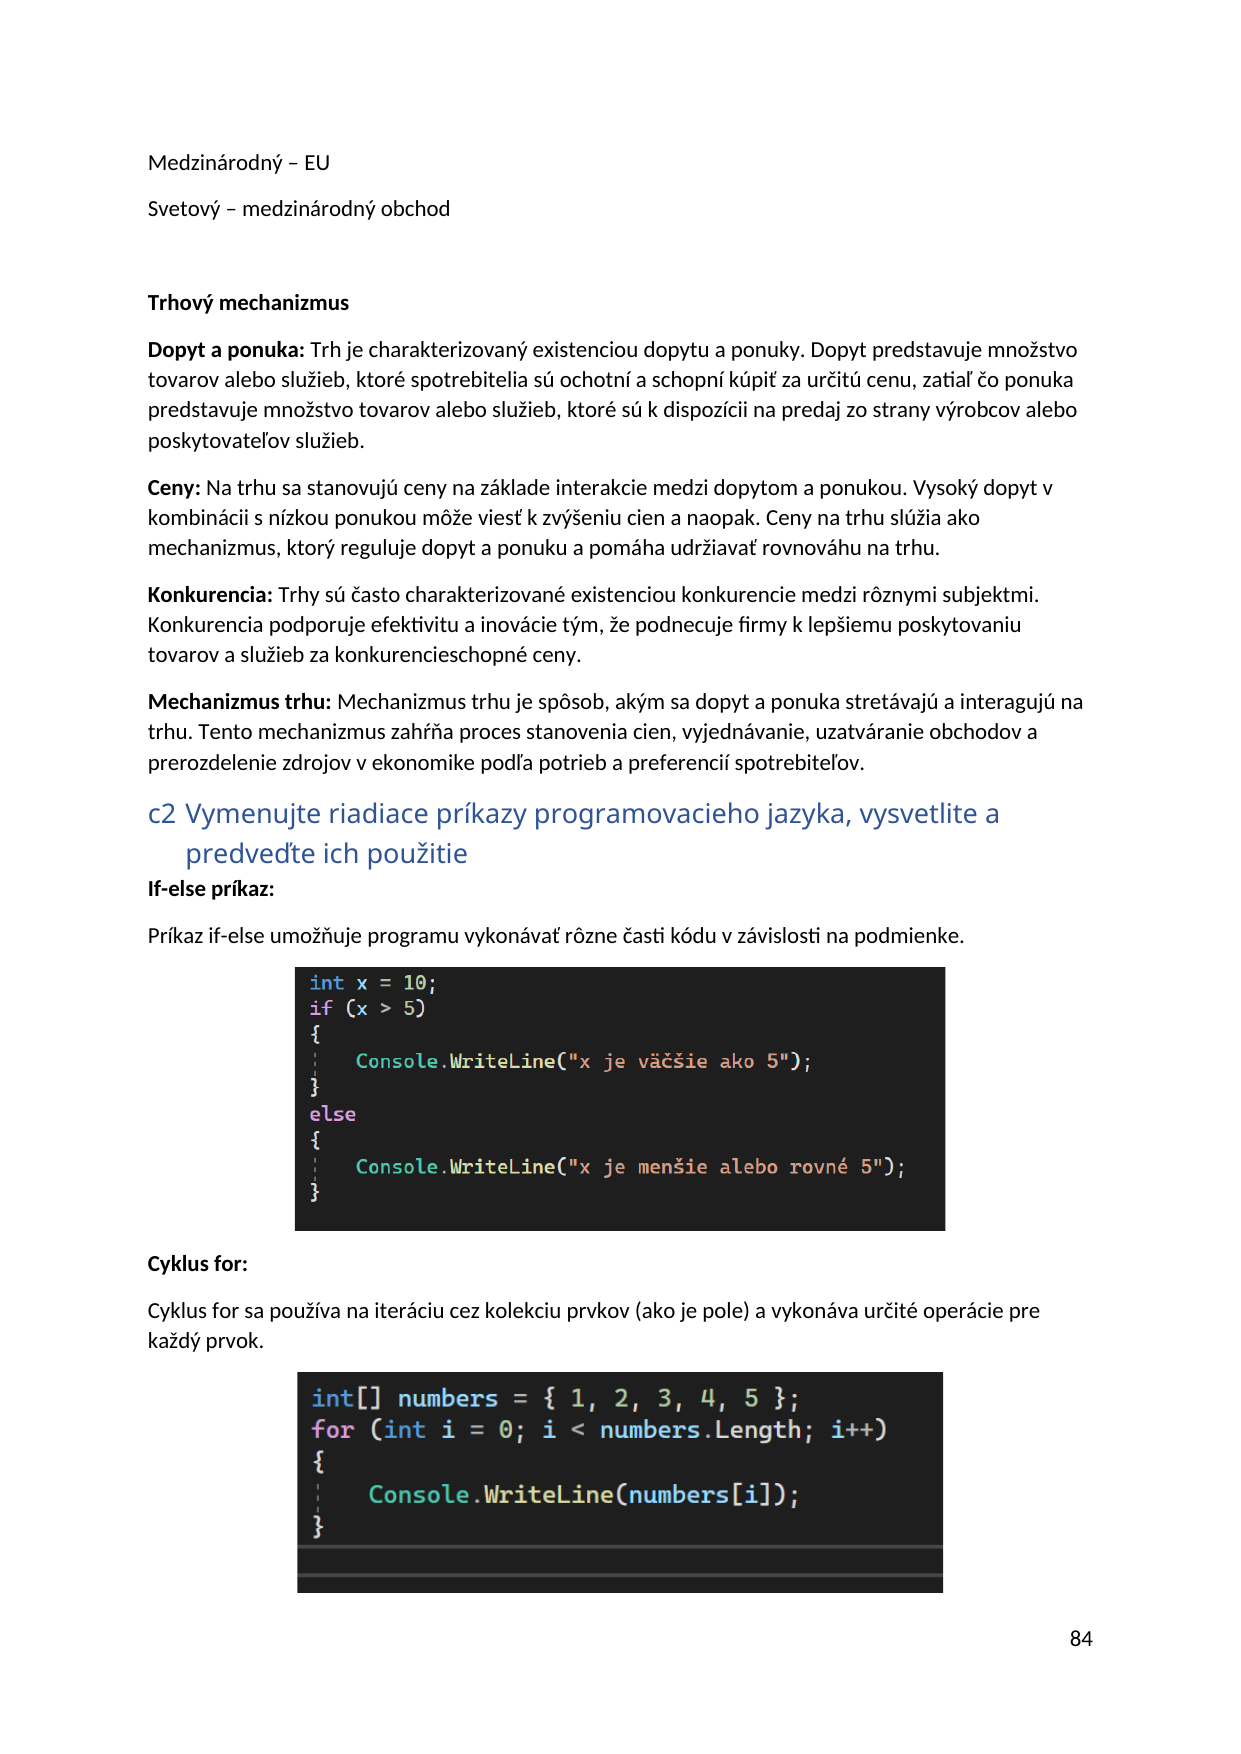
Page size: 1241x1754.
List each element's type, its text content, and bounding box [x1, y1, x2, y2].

text Cyklus for sa používa na iteráciu cez kolekciu prvkov (ako je pole) a vykonáva určité operácie pre každý prvok. [148, 1296, 1093, 1354]
text Cyklus for: [148, 1249, 1093, 1277]
picture [297, 1372, 944, 1593]
text Mechanizmus trhu: Mechanizmus trhu je spôsob, akým sa dopyt a ponuka stretávajú a interagujú na trhu. Tento mechanizmus zahŕňa proces stanovenia cien, vyjednávanie, uzatváranie obchodov a prerozdelenie zdrojov v ekonomike podľa potrieb a preferencií spotrebiteľov. [148, 687, 1093, 776]
text Medzinárodný – EU [148, 148, 1093, 176]
text Trhový mechanizmus [148, 288, 1093, 316]
text Ceny: Na trhu sa stanovujú ceny na základe interakcie medzi dopytom a ponukou. Vysoký dopyt v kombinácii s nízkou ponukou môže viesť k zvýšeniu cien a naopak. Ceny na trhu slúžia ako mechanizmus, ktorý reguluje dopyt a ponuku a pomáha udržiavať rovnováhu na trhu. [148, 473, 1093, 561]
text If-else príkaz: [148, 874, 1093, 902]
text Príkaz if-else umožňuje programu vykonávať rôzne časti kódu v závislosti na podmienke. [148, 921, 1093, 949]
text Konkurencia: Trhy sú často charakterizované existenciou konkurencie medzi rôznymi subjektmi. Konkurencia podporuje efektivitu a inovácie tým, že podnecuje firmy k lepšiemu poskytovaniu tovarov a služieb za konkurencieschopné ceny. [148, 580, 1093, 668]
text Svetový – medzinárodný obchod [148, 194, 1093, 222]
picture [294, 967, 946, 1231]
text Dopyt a ponuka: Trh je charakterizovaný existenciou dopytu a ponuky. Dopyt predstavuje množstvo tovarov alebo služieb, ktoré spotrebitelia sú ochotní a schopní kúpiť za určitú cenu, zatiaľ čo ponuka predstavuje množstvo tovarov alebo služieb, ktoré sú k dispozícii na predaj zo strany výrobcov alebo poskytovateľov služieb. [148, 335, 1093, 454]
subtitle Vymenujte riadiace príkazy programovacieho jazyka, vysvetlite a predveďte ich použitie [148, 794, 1093, 871]
